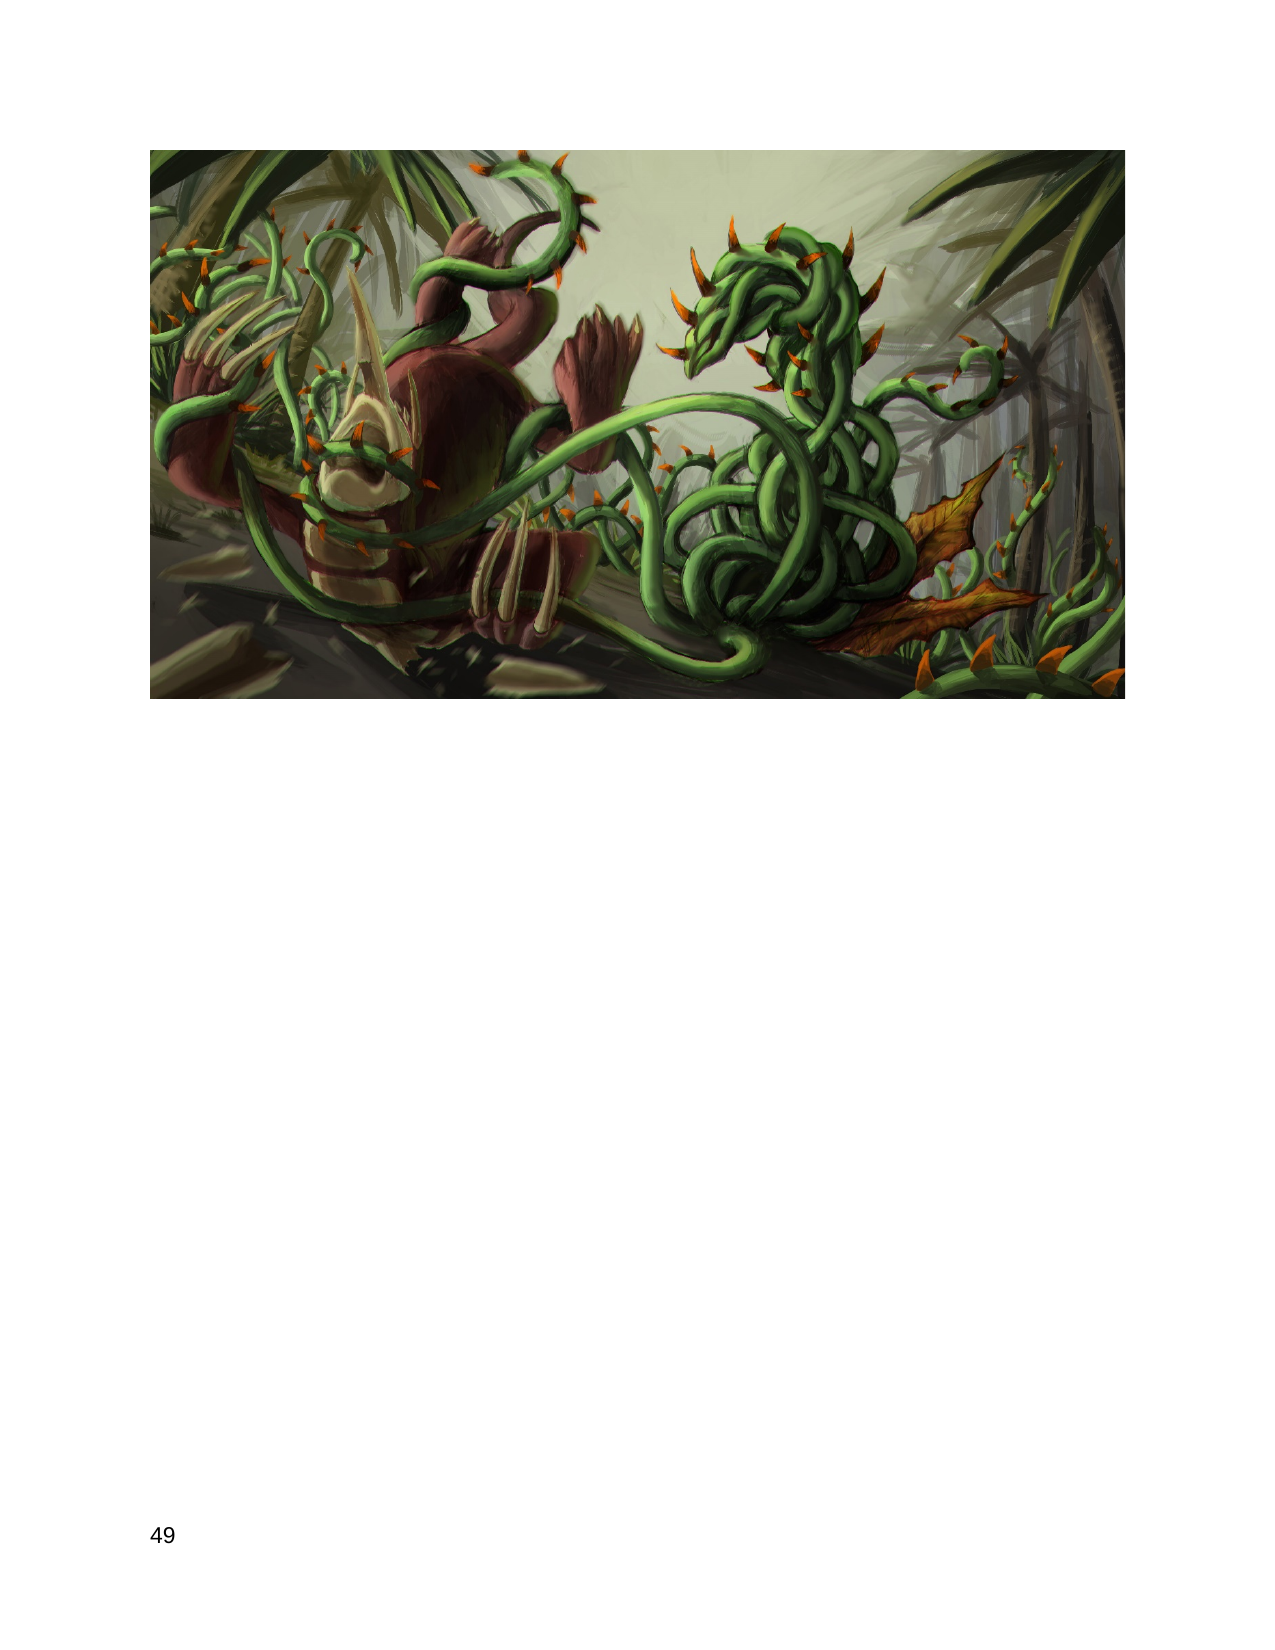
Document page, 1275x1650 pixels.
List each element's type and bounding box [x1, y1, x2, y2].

picture [150, 150, 1125, 699]
